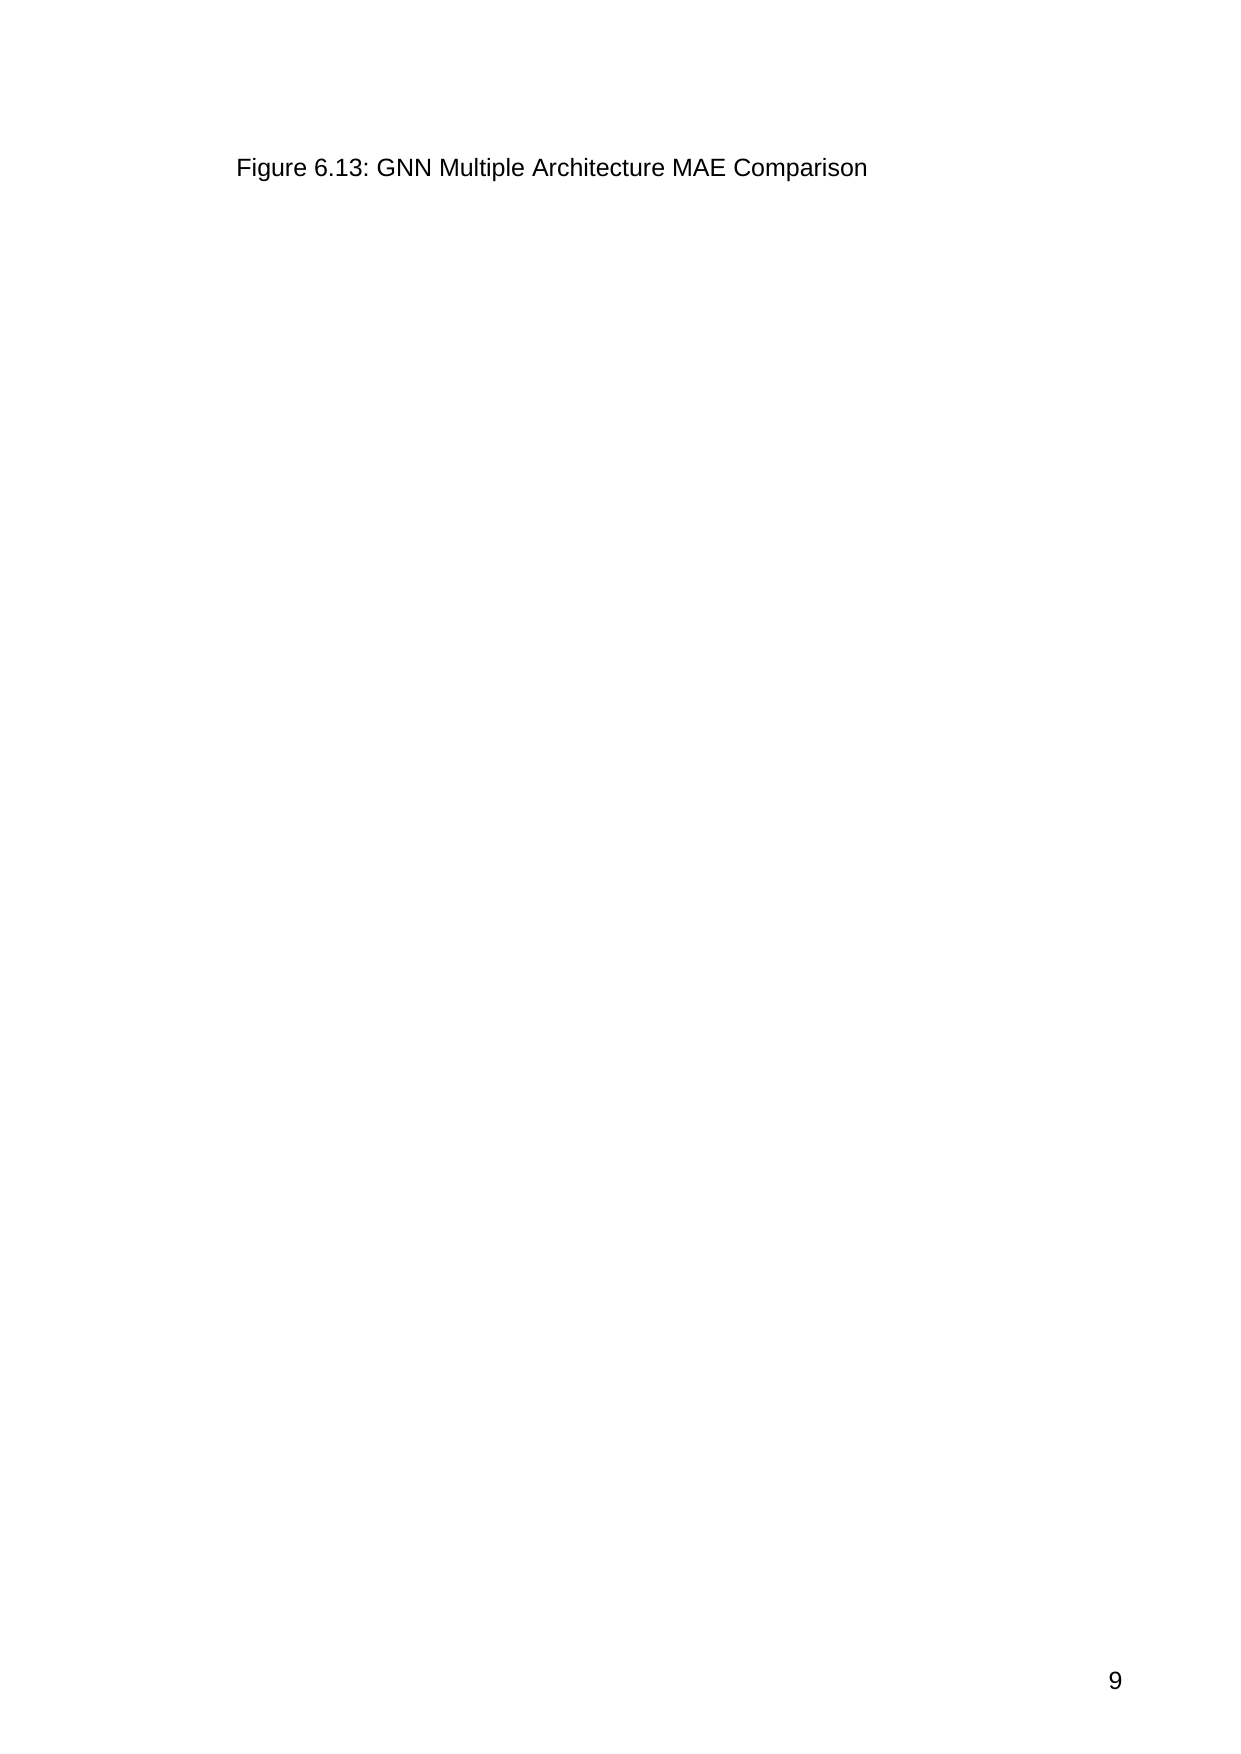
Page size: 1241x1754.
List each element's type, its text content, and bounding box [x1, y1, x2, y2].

text Figure 6.13: GNN Multiple Architecture MAE Comparison [236, 153, 1122, 182]
